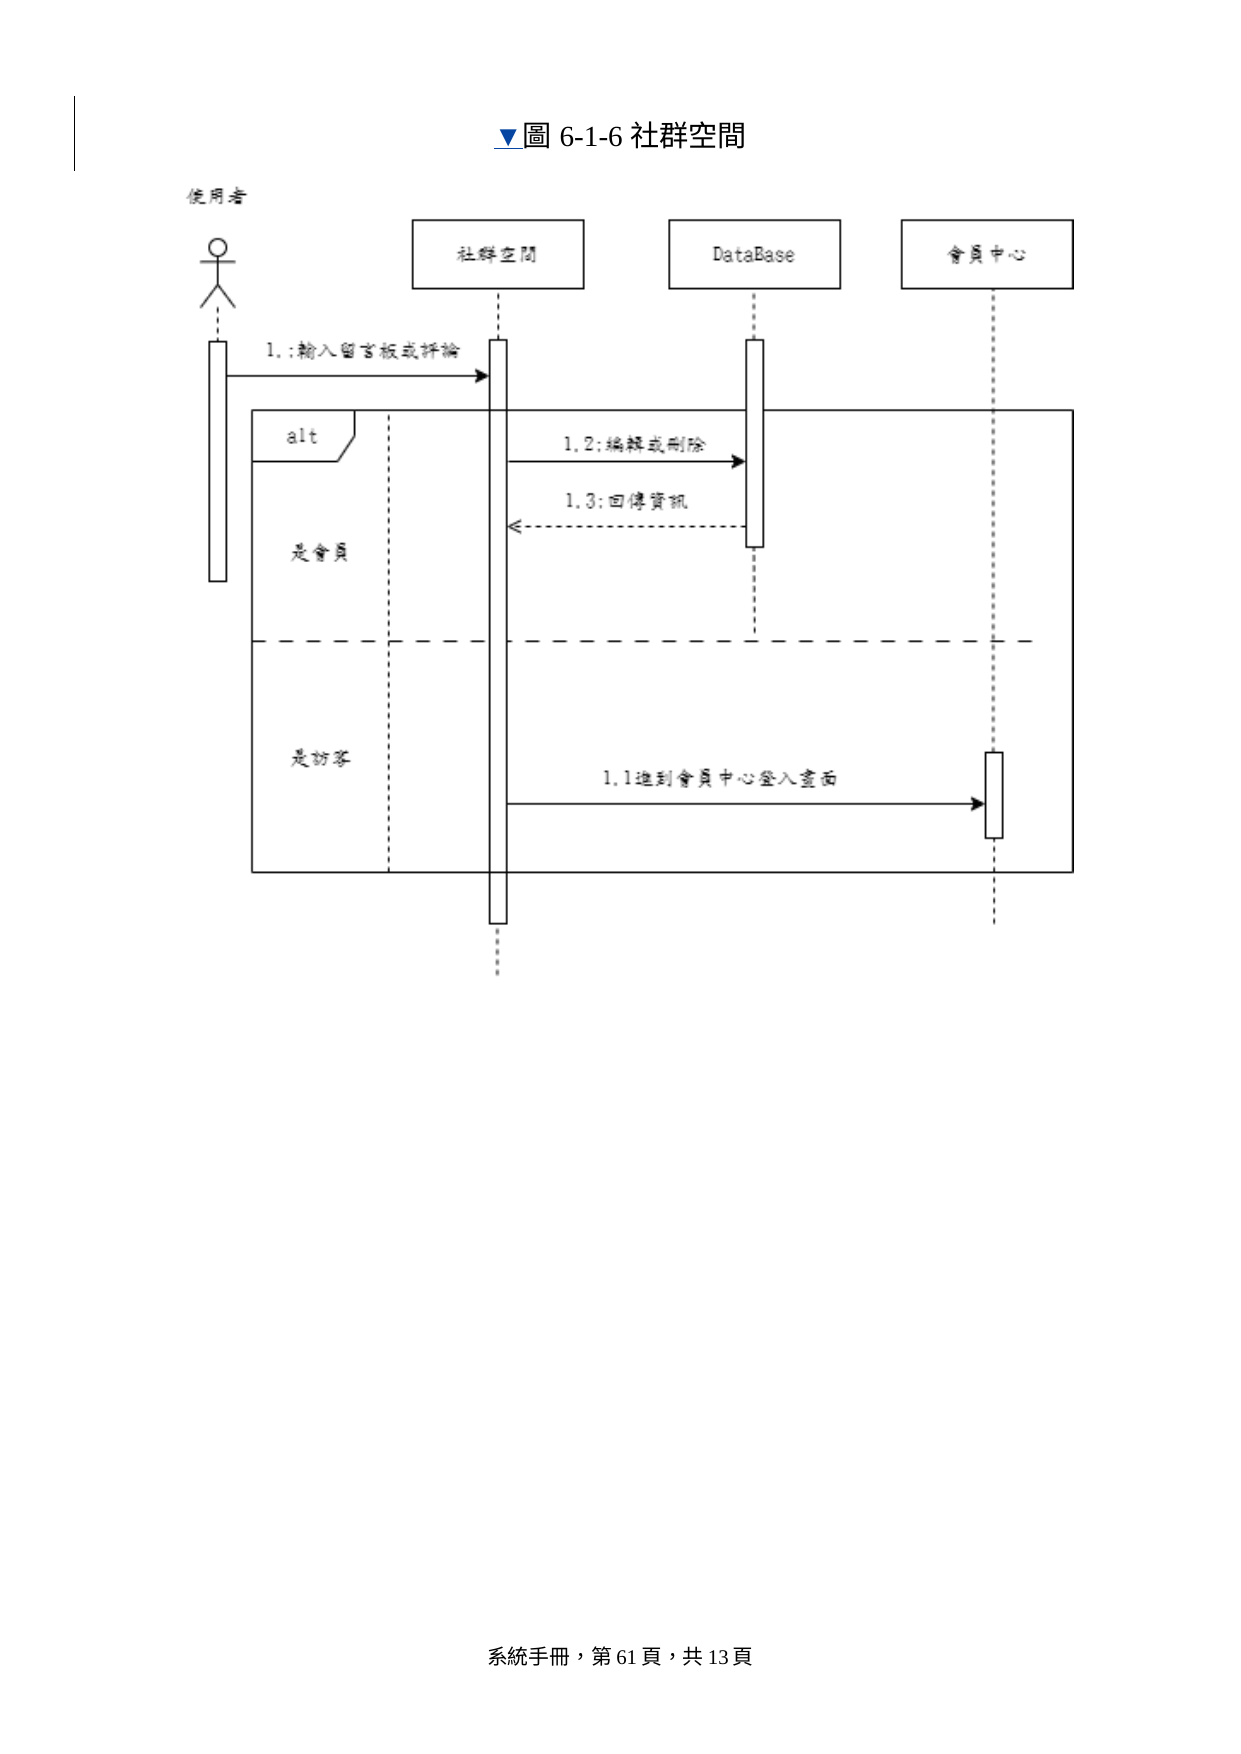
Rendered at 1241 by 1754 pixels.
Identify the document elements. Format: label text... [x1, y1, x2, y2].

picture [166, 170, 1074, 978]
text 圖 6-1-6 社群空間 [89, 96, 1152, 171]
